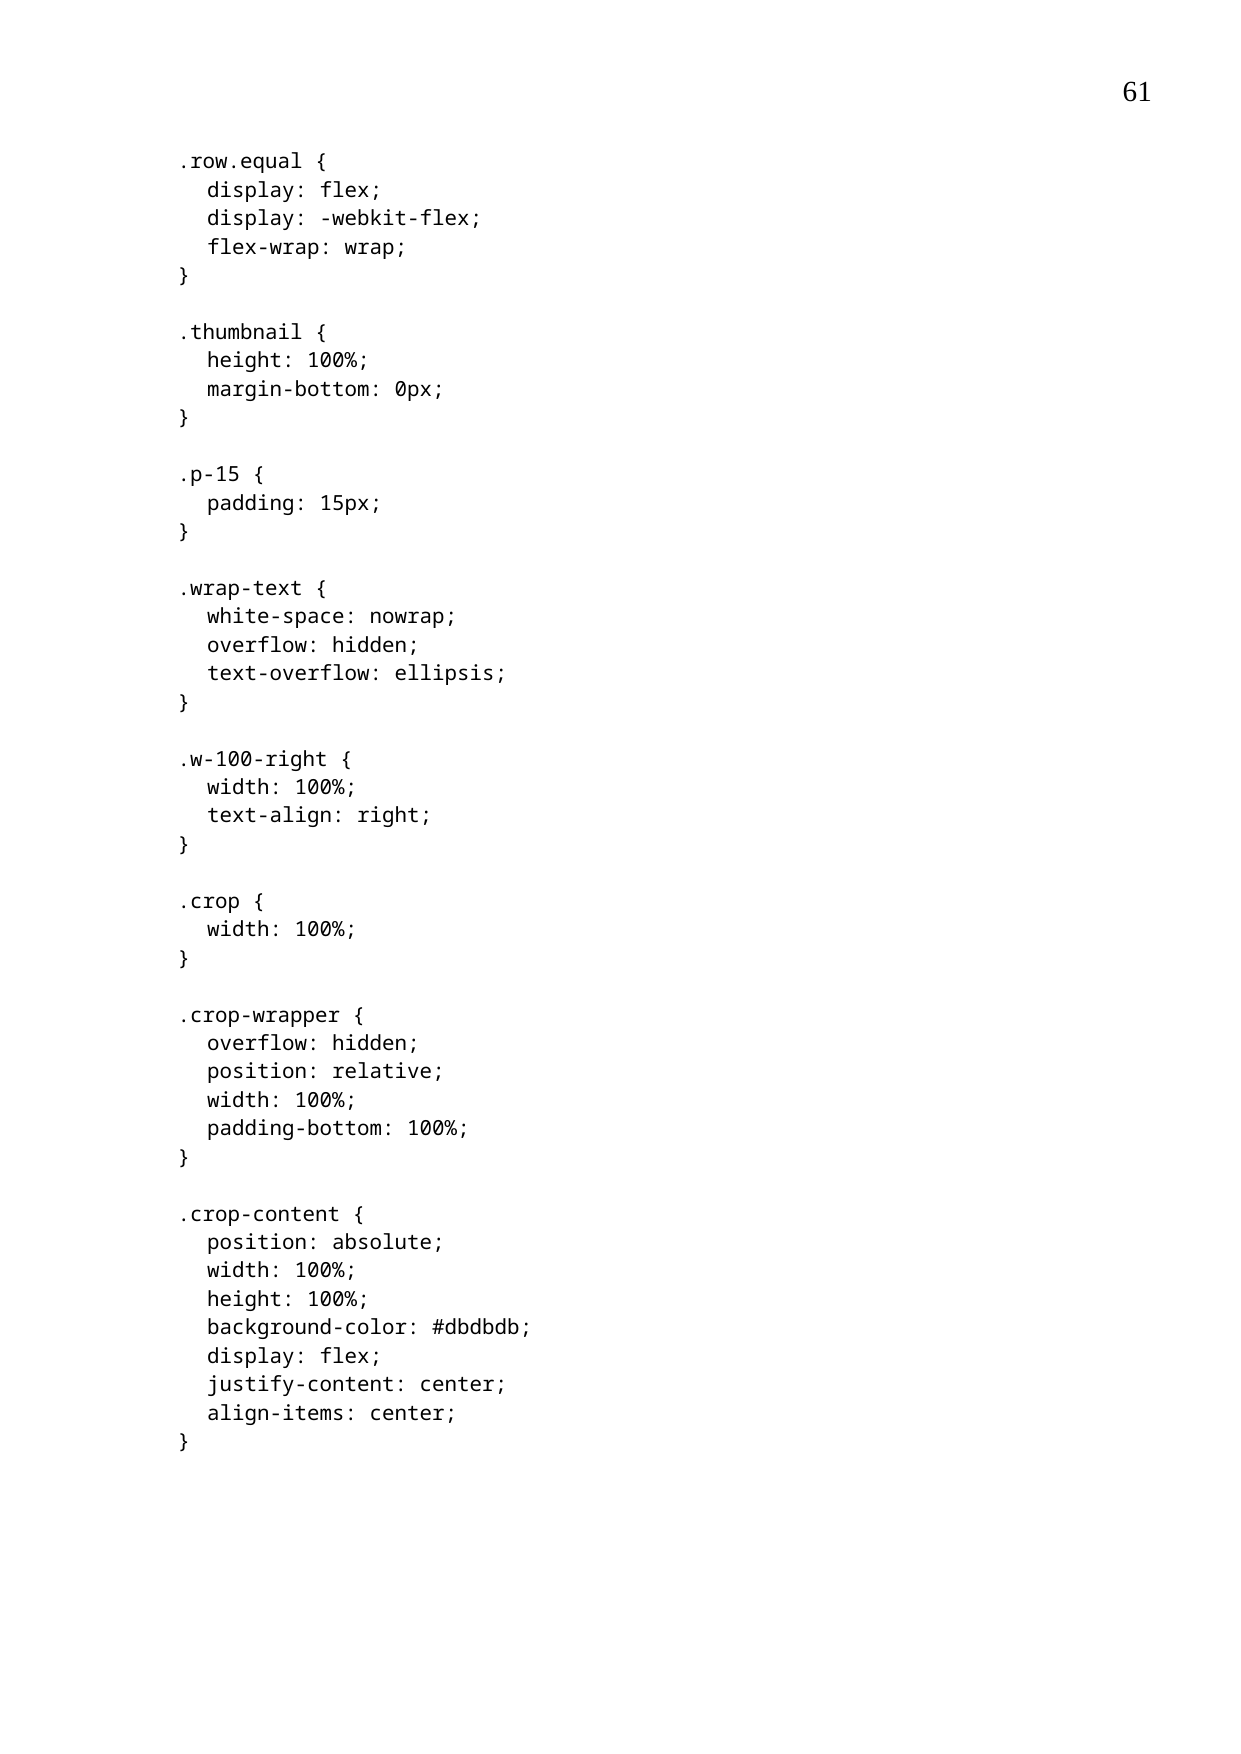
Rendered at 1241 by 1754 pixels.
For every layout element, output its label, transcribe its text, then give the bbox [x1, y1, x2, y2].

text overflow: hidden; [177, 630, 1152, 658]
text flex-wrap: wrap; [177, 232, 1152, 260]
text height: 100%; [177, 346, 1152, 374]
text display: -webkit-flex; [177, 203, 1152, 232]
text text-align: right; [177, 801, 1152, 829]
text } [177, 943, 1152, 971]
text .w-100-right { [177, 744, 1152, 772]
text padding-bottom: 100%; [177, 1113, 1152, 1142]
text display: flex; [177, 175, 1152, 203]
text position: relative; [177, 1057, 1152, 1085]
text position: absolute; [177, 1227, 1152, 1256]
text margin-bottom: 0px; [177, 374, 1152, 402]
text width: 100%; [177, 1256, 1152, 1284]
text padding: 15px; [177, 488, 1152, 516]
text .thumbnail { [177, 317, 1152, 346]
text justify-content: center; [177, 1369, 1152, 1398]
text .crop-wrapper { [177, 1000, 1152, 1028]
text } [177, 1142, 1152, 1170]
text } [177, 260, 1152, 289]
text } [177, 687, 1152, 715]
text .crop-content { [177, 1199, 1152, 1227]
text } [177, 516, 1152, 545]
text } [177, 402, 1152, 431]
text display: flex; [177, 1341, 1152, 1369]
text overflow: hidden; [177, 1028, 1152, 1057]
text text-overflow: ellipsis; [177, 658, 1152, 687]
text } [177, 1426, 1152, 1455]
text background-color: #dbdbdb; [177, 1312, 1152, 1341]
text white-space: nowrap; [177, 602, 1152, 630]
text .crop { [177, 886, 1152, 914]
text width: 100%; [177, 772, 1152, 801]
text .wrap-text { [177, 573, 1152, 602]
text width: 100%; [177, 1085, 1152, 1113]
text align-items: center; [177, 1398, 1152, 1426]
text .row.equal { [177, 147, 1152, 175]
text } [177, 829, 1152, 857]
text height: 100%; [177, 1284, 1152, 1312]
text width: 100%; [177, 914, 1152, 943]
text .p-15 { [177, 459, 1152, 488]
